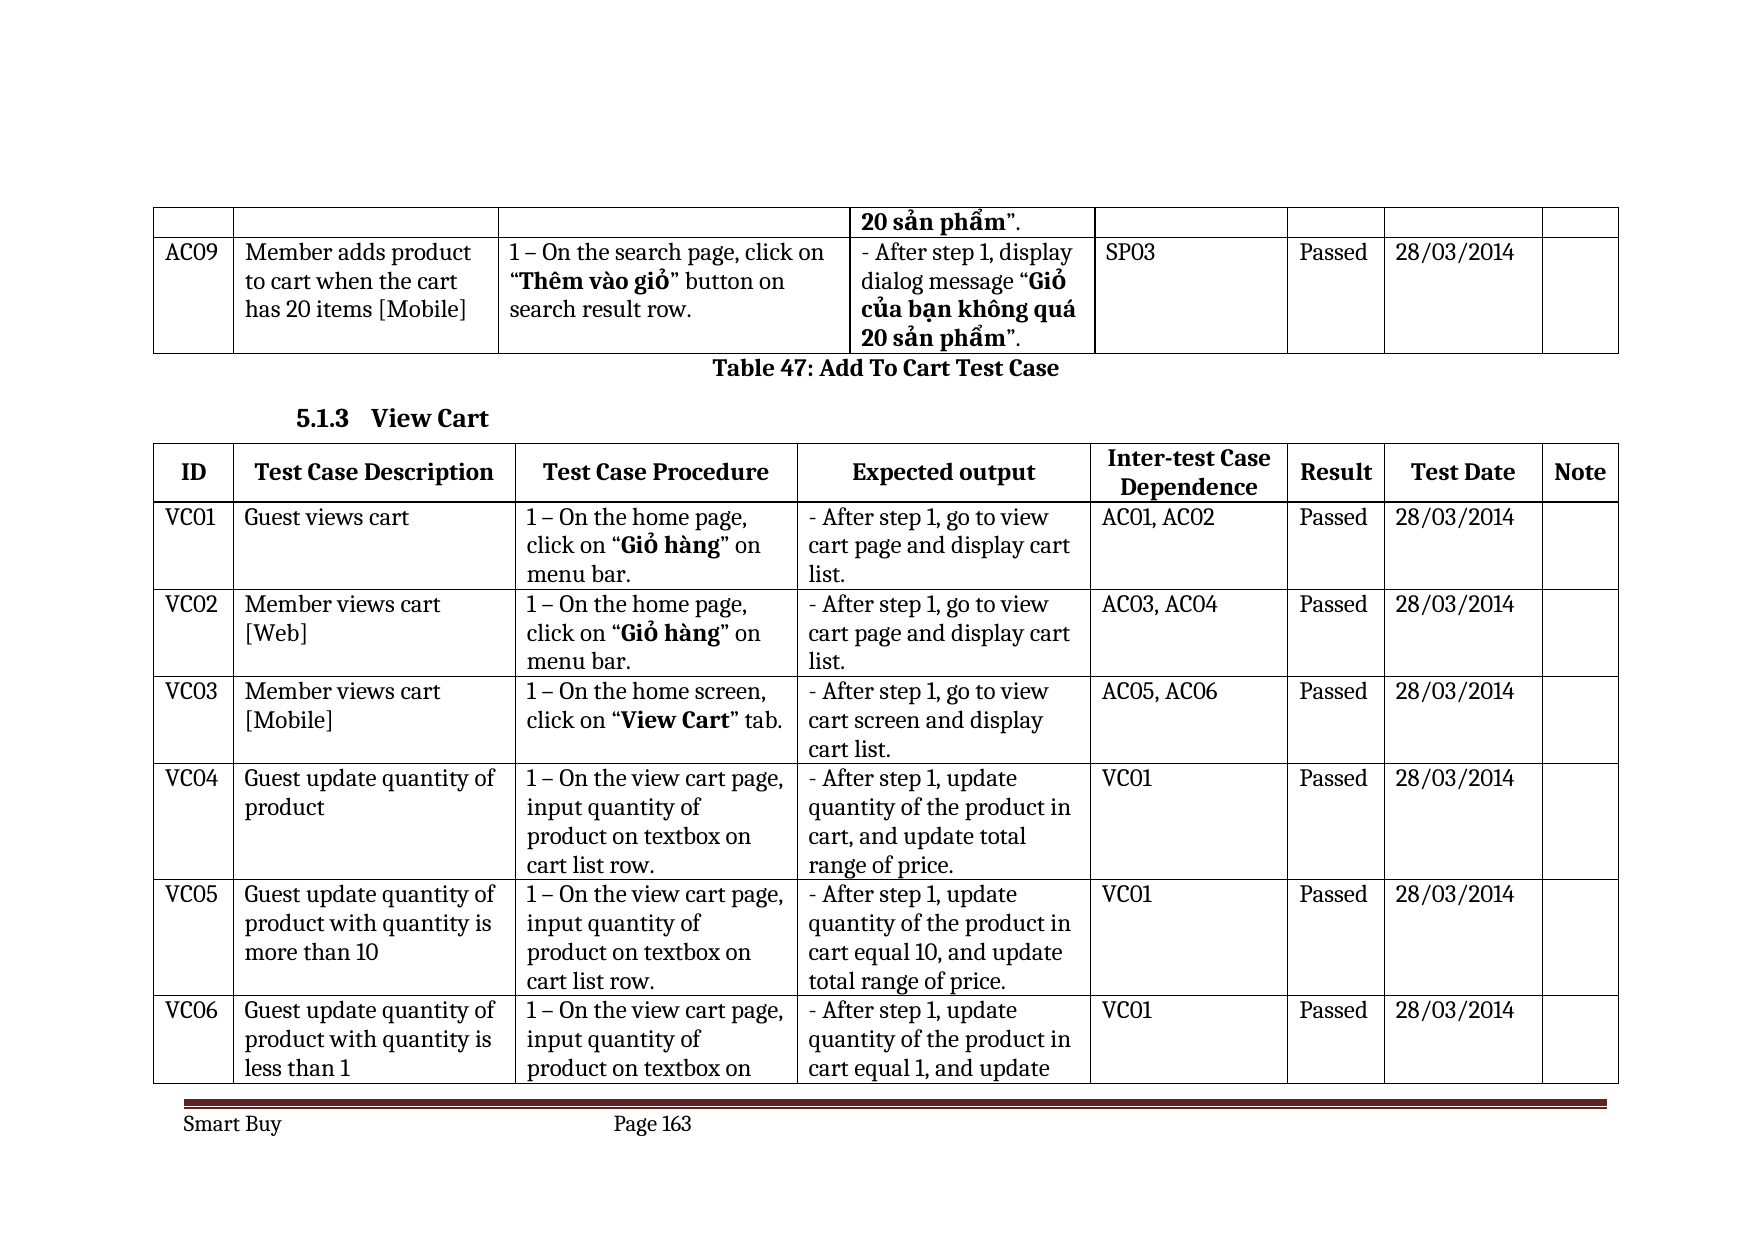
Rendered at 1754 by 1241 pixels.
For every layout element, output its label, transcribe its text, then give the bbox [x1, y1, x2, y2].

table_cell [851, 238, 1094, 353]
text Table 47: Add To Cart Test Case [165, 354, 1607, 383]
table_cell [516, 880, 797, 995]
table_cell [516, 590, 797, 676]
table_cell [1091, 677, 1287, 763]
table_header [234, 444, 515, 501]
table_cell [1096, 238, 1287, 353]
subtitle View Cart [296, 403, 1607, 434]
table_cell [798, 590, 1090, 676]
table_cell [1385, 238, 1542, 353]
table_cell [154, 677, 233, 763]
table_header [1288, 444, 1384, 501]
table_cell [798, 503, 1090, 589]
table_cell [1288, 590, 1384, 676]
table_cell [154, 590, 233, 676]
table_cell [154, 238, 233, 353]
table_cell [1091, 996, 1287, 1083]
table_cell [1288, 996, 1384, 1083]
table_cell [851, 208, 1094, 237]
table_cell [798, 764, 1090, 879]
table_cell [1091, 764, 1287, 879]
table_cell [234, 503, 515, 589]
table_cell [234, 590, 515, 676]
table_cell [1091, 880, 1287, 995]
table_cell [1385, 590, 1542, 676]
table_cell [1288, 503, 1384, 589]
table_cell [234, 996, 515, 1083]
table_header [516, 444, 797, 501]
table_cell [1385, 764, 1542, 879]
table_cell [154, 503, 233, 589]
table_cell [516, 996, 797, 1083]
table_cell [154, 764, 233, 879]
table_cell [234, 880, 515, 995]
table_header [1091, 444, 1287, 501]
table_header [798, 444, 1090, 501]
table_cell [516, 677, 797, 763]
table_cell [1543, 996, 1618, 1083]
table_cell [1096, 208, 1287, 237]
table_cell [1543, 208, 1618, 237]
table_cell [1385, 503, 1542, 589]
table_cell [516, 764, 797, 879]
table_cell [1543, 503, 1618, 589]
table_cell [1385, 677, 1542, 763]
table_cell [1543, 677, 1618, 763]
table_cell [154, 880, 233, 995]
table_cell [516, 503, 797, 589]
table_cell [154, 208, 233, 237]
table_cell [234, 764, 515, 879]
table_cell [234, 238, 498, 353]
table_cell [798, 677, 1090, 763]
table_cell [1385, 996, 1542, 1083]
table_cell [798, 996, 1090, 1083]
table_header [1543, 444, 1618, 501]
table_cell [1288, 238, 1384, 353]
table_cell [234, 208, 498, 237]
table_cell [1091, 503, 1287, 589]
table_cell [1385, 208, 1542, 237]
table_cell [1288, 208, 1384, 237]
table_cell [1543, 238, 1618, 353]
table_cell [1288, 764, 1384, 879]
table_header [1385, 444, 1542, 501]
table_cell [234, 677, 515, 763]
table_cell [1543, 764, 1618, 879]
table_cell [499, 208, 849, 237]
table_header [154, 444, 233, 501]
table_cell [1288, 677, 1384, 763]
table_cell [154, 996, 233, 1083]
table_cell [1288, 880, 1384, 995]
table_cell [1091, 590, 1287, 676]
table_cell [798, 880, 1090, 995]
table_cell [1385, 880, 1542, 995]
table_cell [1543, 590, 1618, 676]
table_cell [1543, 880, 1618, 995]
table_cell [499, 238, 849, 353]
